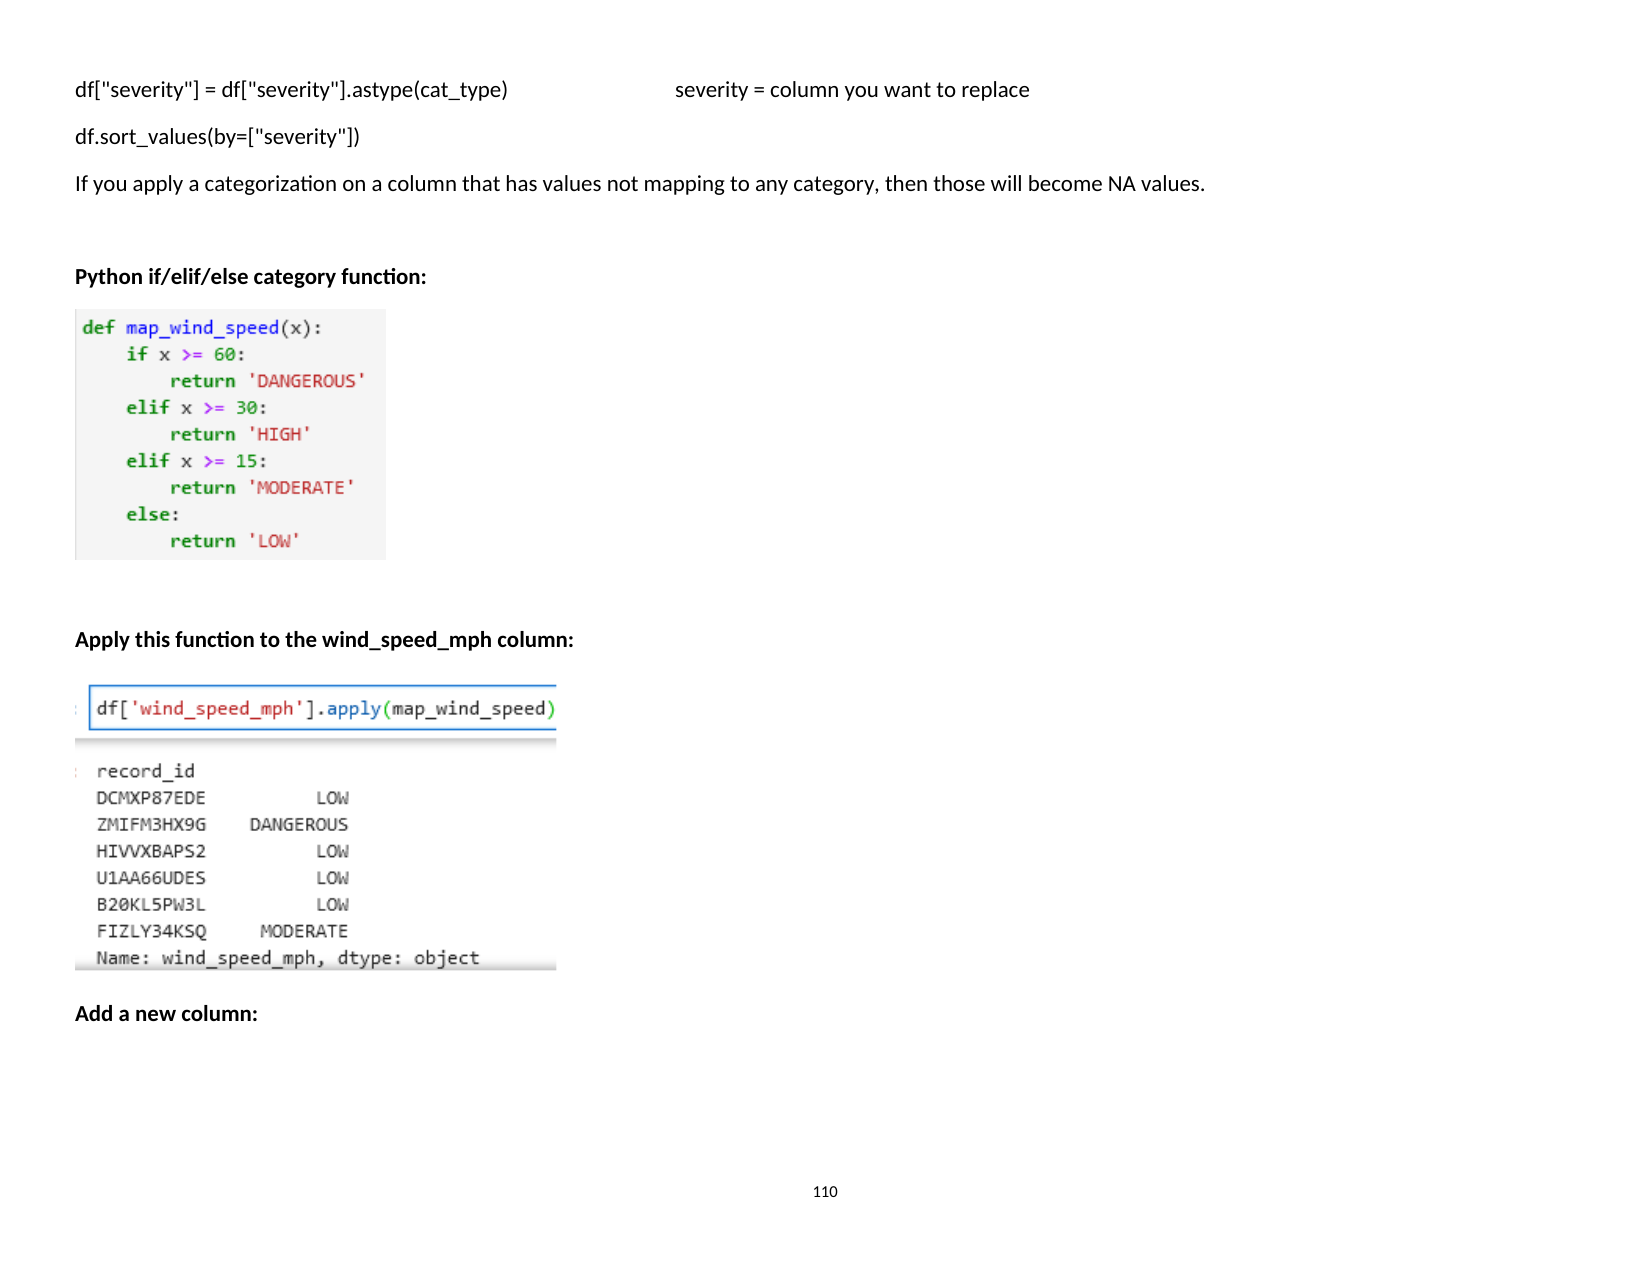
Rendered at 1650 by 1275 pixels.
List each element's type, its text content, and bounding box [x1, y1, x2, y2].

text Add a new column: [75, 999, 1575, 1027]
text df.sort_values(by=["severity"]) [75, 122, 1575, 150]
text Apply this function to the wind_speed_mph column: [75, 625, 1575, 653]
picture [75, 309, 386, 560]
picture [75, 672, 557, 980]
text If you apply a categorization on a column that has values not mapping to any category, then those will become NA values. [75, 169, 1575, 197]
text Python if/elif/else category function: [75, 262, 1575, 291]
text df["severity"] = df["severity"].astype(cat_type) severity = column you want to replace [75, 75, 1575, 103]
